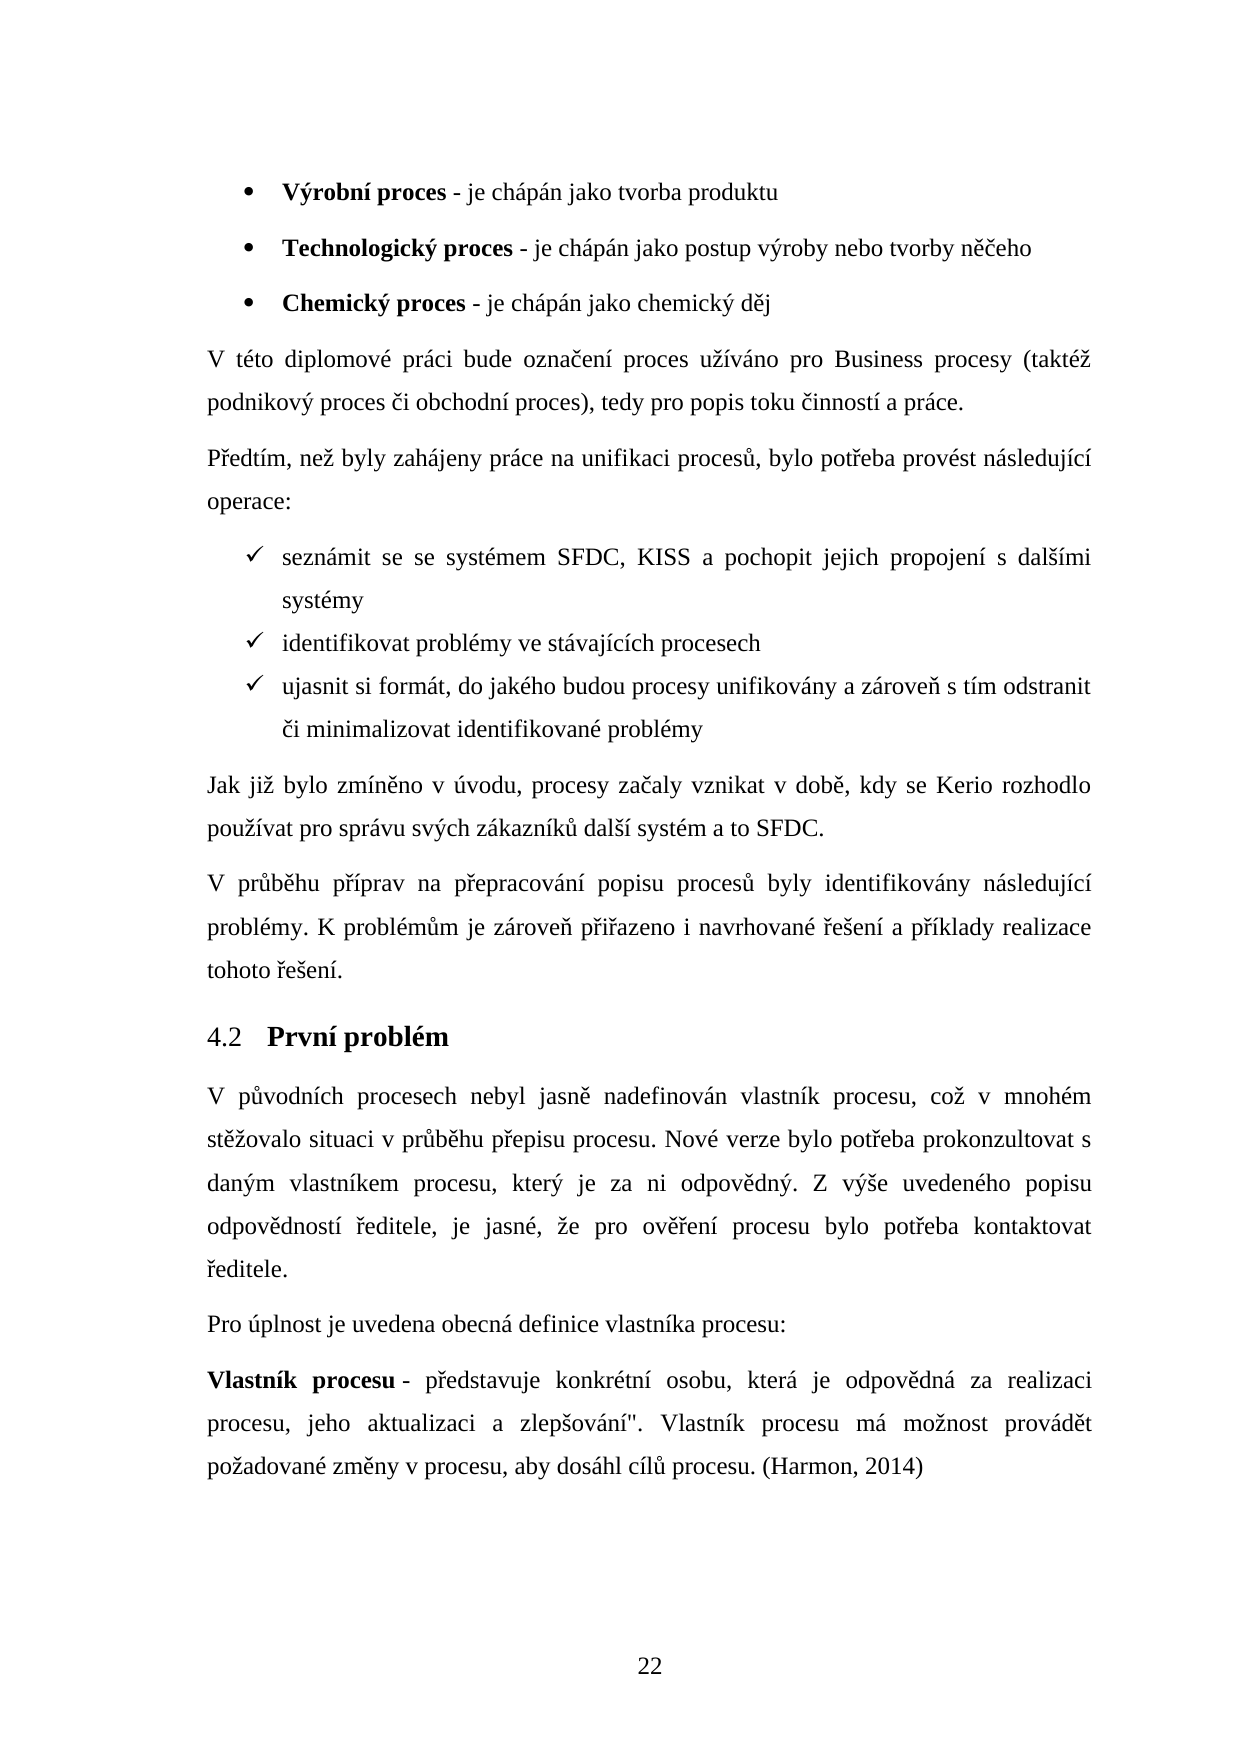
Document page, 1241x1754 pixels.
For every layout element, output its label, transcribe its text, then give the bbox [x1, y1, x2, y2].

text V průběhu příprav na přepracování popisu procesů byly identifikovány následující problémy. K problémům je zároveň přiřazeno i navrhované řešení a příklady realizace tohoto řešení. [207, 868, 1092, 983]
text V této diplomové práci bude označení proces užíváno pro Business procesy (taktéž podnikový proces či obchodní proces), tedy pro popis toku činností a práce. [207, 344, 1092, 416]
text Vlastník procesu - představuje konkrétní osobu, která je odpovědná za realizaci procesu, jeho aktualizaci a zlepšování". Vlastník procesu má možnost provádět požadované změny v procesu, aby dosáhl cílů procesu. (Harmon, 2014) [207, 1365, 1092, 1480]
list Technologický proces - je chápán jako postup výroby nebo tvorby něčeho [244, 233, 1092, 262]
list Výrobní proces - je chápán jako tvorba produktu [244, 177, 1092, 206]
text V původních procesech nebyl jasně nadefinován vlastník procesu, což v mnohém stěžovalo situaci v průběhu přepisu procesu. Nové verze bylo potřeba prokonzultovat s daným vlastníkem procesu, který je za ni odpovědný. Z výše uvedeného popisu odpovědností ředitele, je jasné, že pro ověření procesu bylo potřeba kontaktovat ředitele. [207, 1081, 1092, 1283]
text Jak již bylo zmíněno v úvodu, procesy začaly vznikat v době, kdy se Kerio rozhodlo používat pro správu svých zákazníků další systém a to SFDC. [207, 770, 1092, 842]
list seznámit se se systémem SFDC, KISS a pochopit jejich propojení s dalšími systémy [244, 542, 1092, 613]
text Pro úplnost je uvedena obecná definice vlastníka procesu: [207, 1309, 1092, 1338]
text Předtím, než byly zahájeny práce na unifikaci procesů, bylo potřeba provést následující operace: [207, 443, 1092, 515]
list Chemický proces - je chápán jako chemický děj [244, 288, 1092, 317]
list identifikovat problémy ve stávajících procesech [244, 628, 1092, 657]
subtitle První problém [207, 1019, 1092, 1052]
list ujasnit si formát, do jakého budou procesy unifikovány a zároveň s tím odstranit či minimalizovat identifikované problémy [244, 671, 1092, 743]
